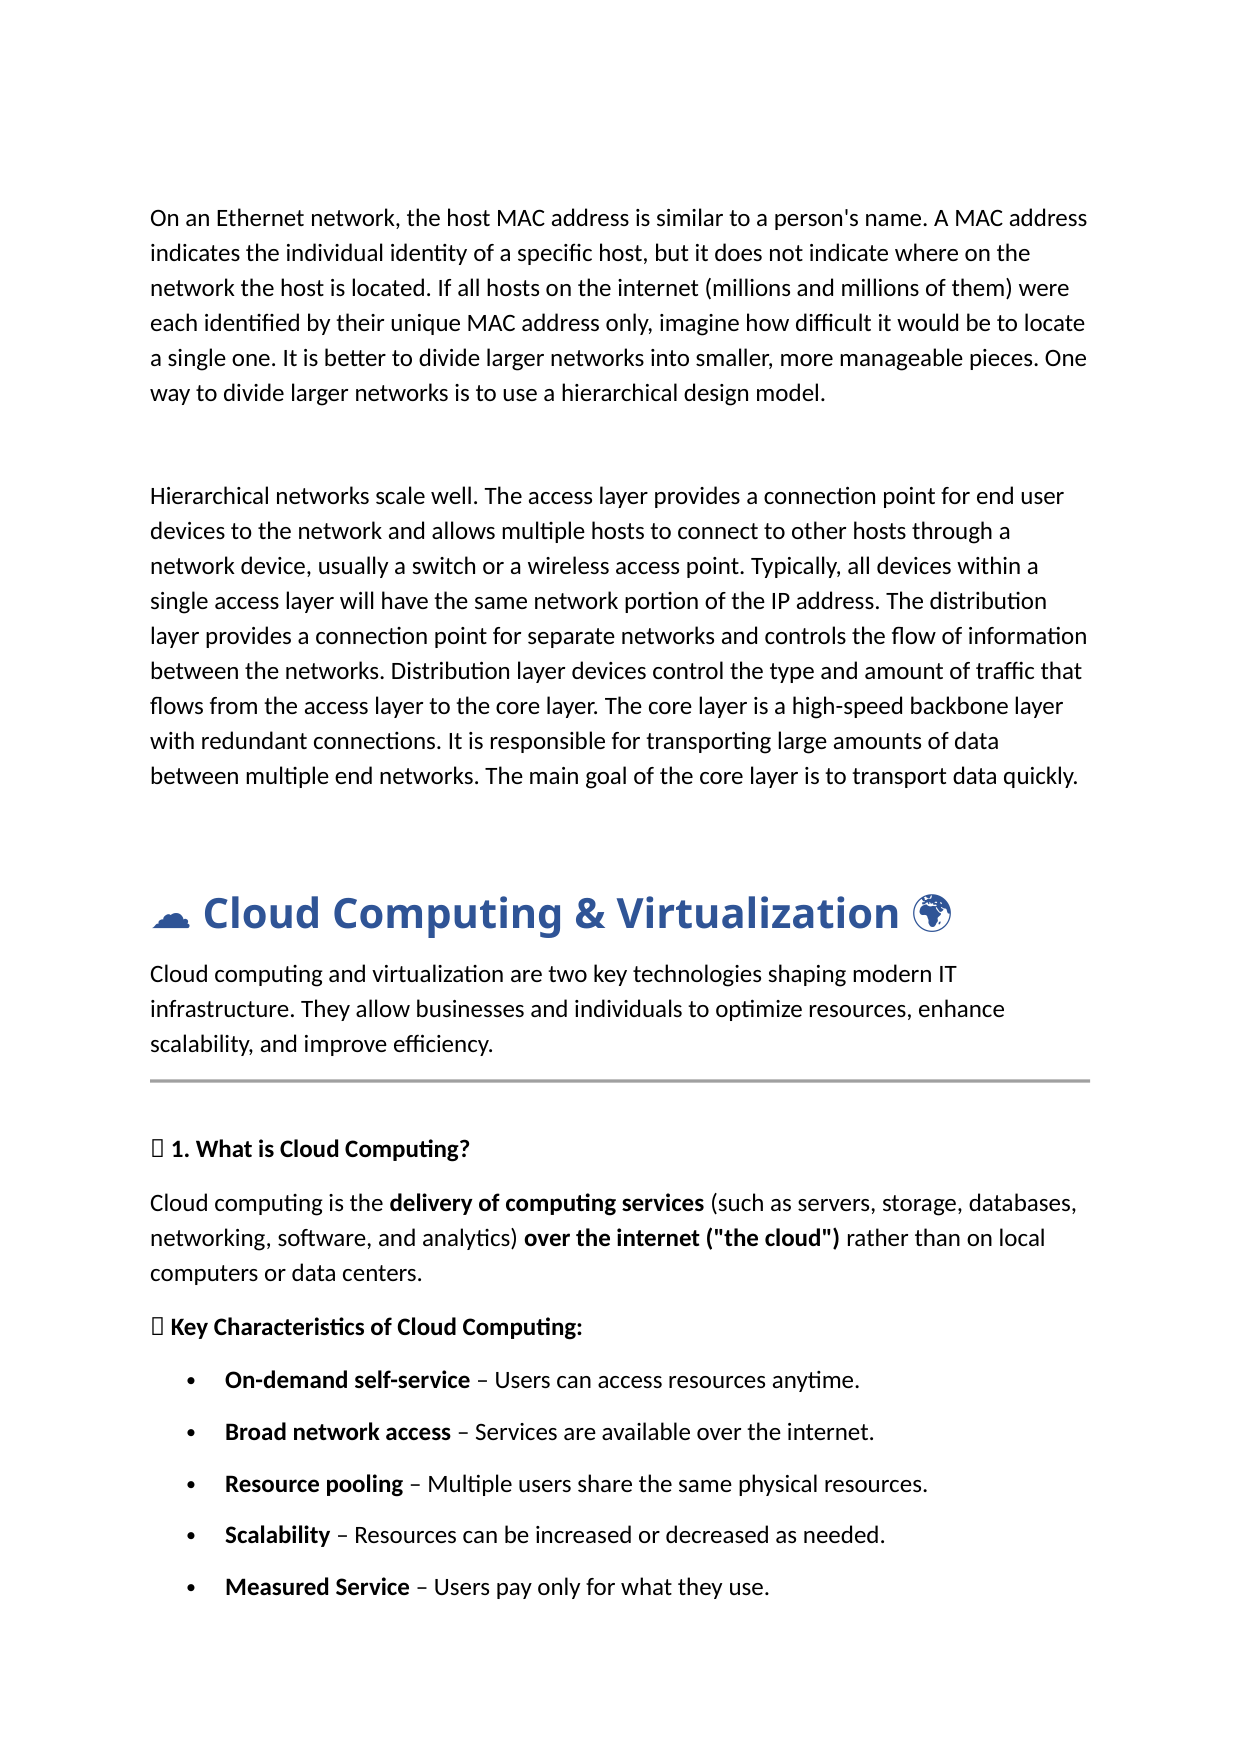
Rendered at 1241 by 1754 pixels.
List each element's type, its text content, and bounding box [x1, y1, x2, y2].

list Resource pooling – Multiple users share the same physical resources. [187, 1468, 1090, 1498]
text 🔹 1. What is Cloud Computing? [150, 1131, 1090, 1165]
list Broad network access – Services are available over the internet. [187, 1416, 1090, 1447]
text Hierarchical networks scale well. The access layer provides a connection point for end user devices to the network and allows multiple hosts to connect to other hosts through a network device, usually a switch or a wireless access point. Typically, all devices within a single access layer will have the same network portion of the IP address. The distribution layer provides a connection point for separate networks and controls the flow of information between the networks. Distribution layer devices control the type and amount of traffic that flows from the access layer to the core layer. The core layer is a high-speed backbone layer with redundant connections. It is responsible for transporting large amounts of data between multiple end networks. The main goal of the core layer is to transport data quickly. [150, 480, 1090, 791]
text On an Ethernet network, the host MAC address is similar to a person's name. A MAC address indicates the individual identity of a specific host, but it does not indicate where on the network the host is located. If all hosts on the internet (millions and millions of them) were each identified by their unique MAC address only, imagine how difficult it would be to locate a single one. It is better to divide larger networks into smaller, more manageable pieces. One way to divide larger networks is to use a hierarchical design model. [150, 202, 1090, 407]
list Measured Service – Users pay only for what they use. [187, 1571, 1090, 1602]
text Cloud computing is the delivery of computing services (such as servers, storage, databases, networking, software, and analytics) over the internet ("the cloud") rather than on local computers or data centers. [150, 1187, 1090, 1287]
subtitle ☁️ Cloud Computing & Virtualization 🌍 [150, 884, 1090, 941]
list On-demand self-service – Users can access resources anytime. [187, 1364, 1090, 1395]
list Scalability – Resources can be increased or decreased as needed. [187, 1519, 1090, 1550]
text Cloud computing and virtualization are two key technologies shaping modern IT infrastructure. They allow businesses and individuals to optimize resources, enhance scalability, and improve efficiency. [150, 958, 1090, 1058]
text ✅ Key Characteristics of Cloud Computing: [150, 1308, 1090, 1343]
